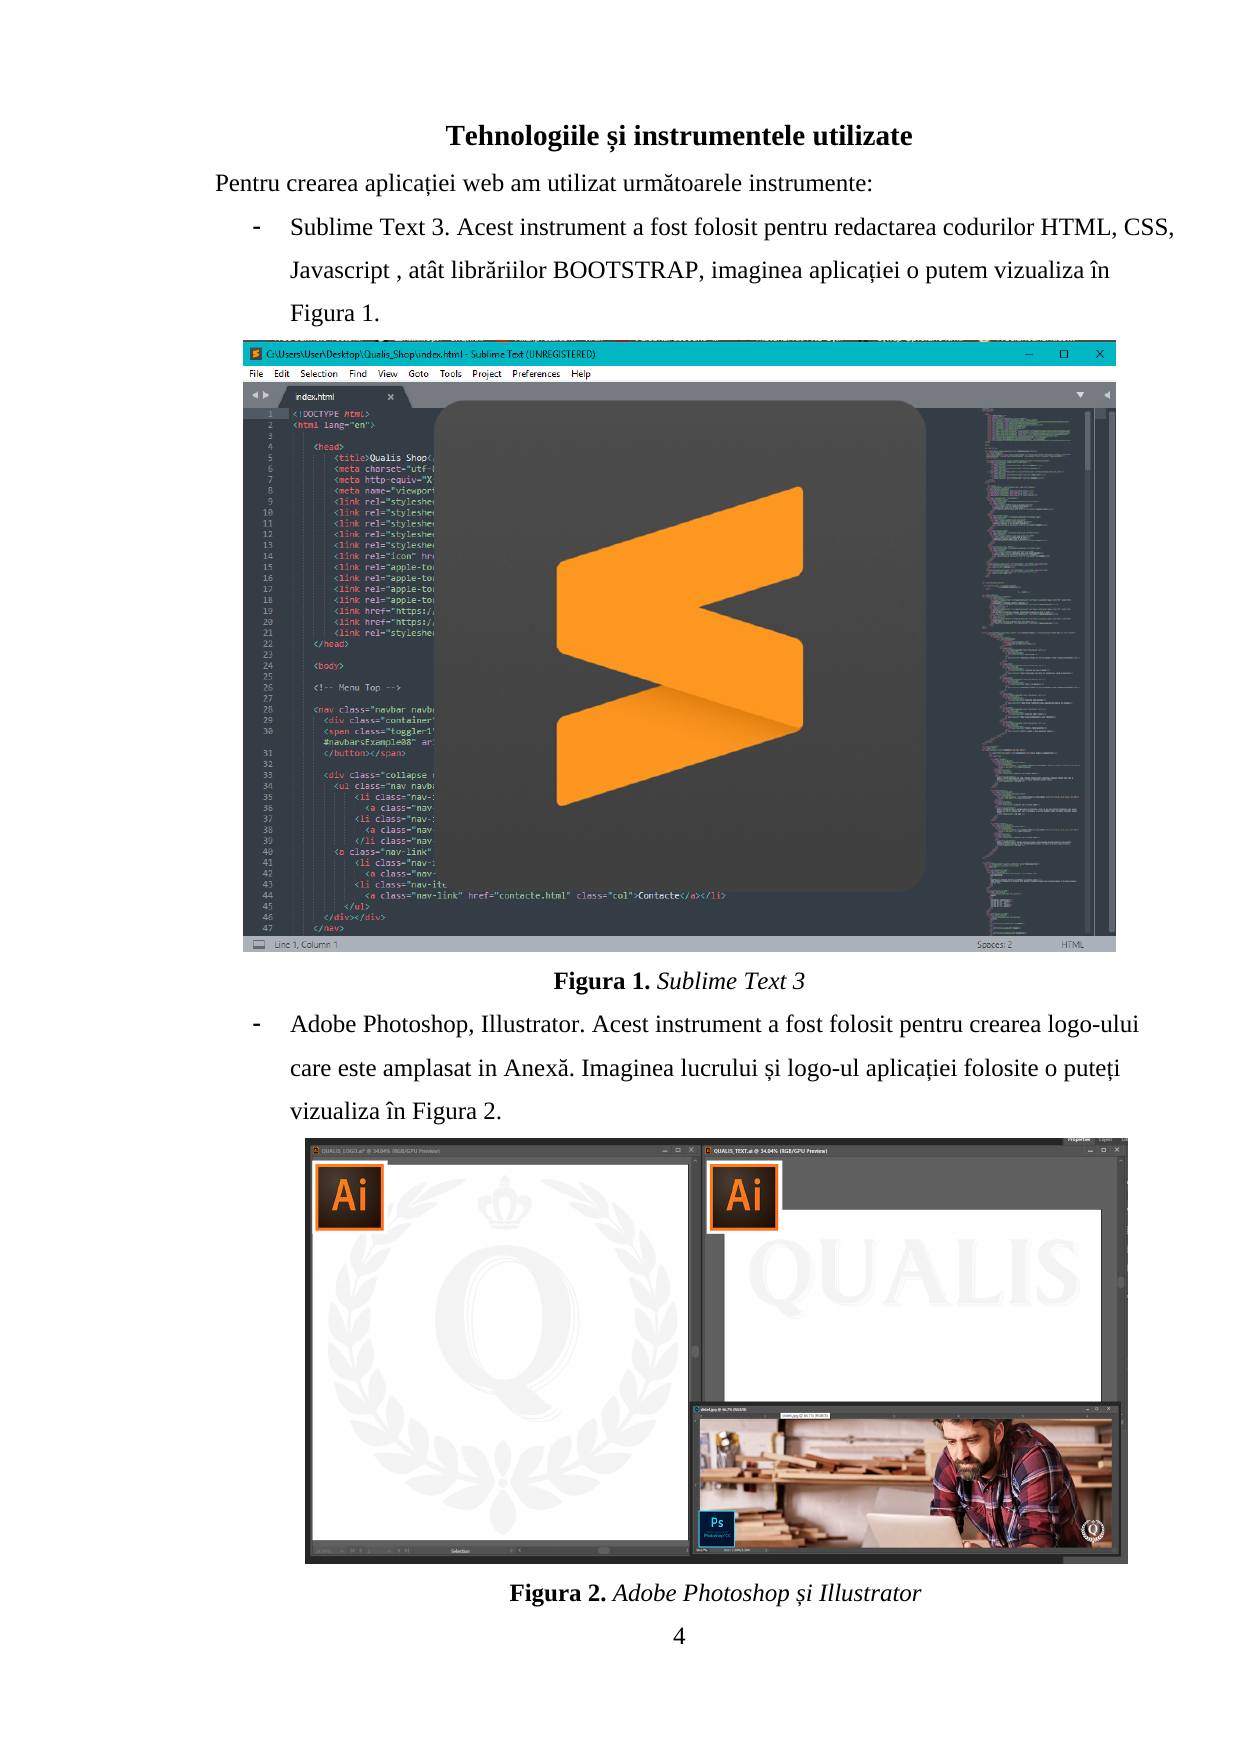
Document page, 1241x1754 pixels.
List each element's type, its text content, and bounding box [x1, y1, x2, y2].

text Pentru crearea aplicației web am utilizat următoarele instrumente: [177, 168, 1181, 197]
subtitle Tehnologiile și instrumentele utilizate [177, 118, 1181, 152]
picture [305, 1138, 1128, 1564]
text Figura 1. Sublime Text 3 [177, 966, 1181, 995]
picture [243, 340, 1116, 952]
list Adobe Photoshop, Illustrator. Acest instrument a fost folosit pentru crearea logo-ului care este amplasat in Anexă. Imaginea lucrului și logo-ul aplicației folosite o puteți vizualiza în Figura 2. [252, 1009, 1181, 1124]
list Sublime Text 3. Acest instrument a fost folosit pentru redactarea codurilor HTML, CSS, Javascript , atât librăriilor BOOTSTRAP, imaginea aplicației o putem vizualiza în Figura 1. [252, 212, 1181, 327]
text Figura 2. Adobe Photoshop și Illustrator [252, 1578, 1181, 1607]
